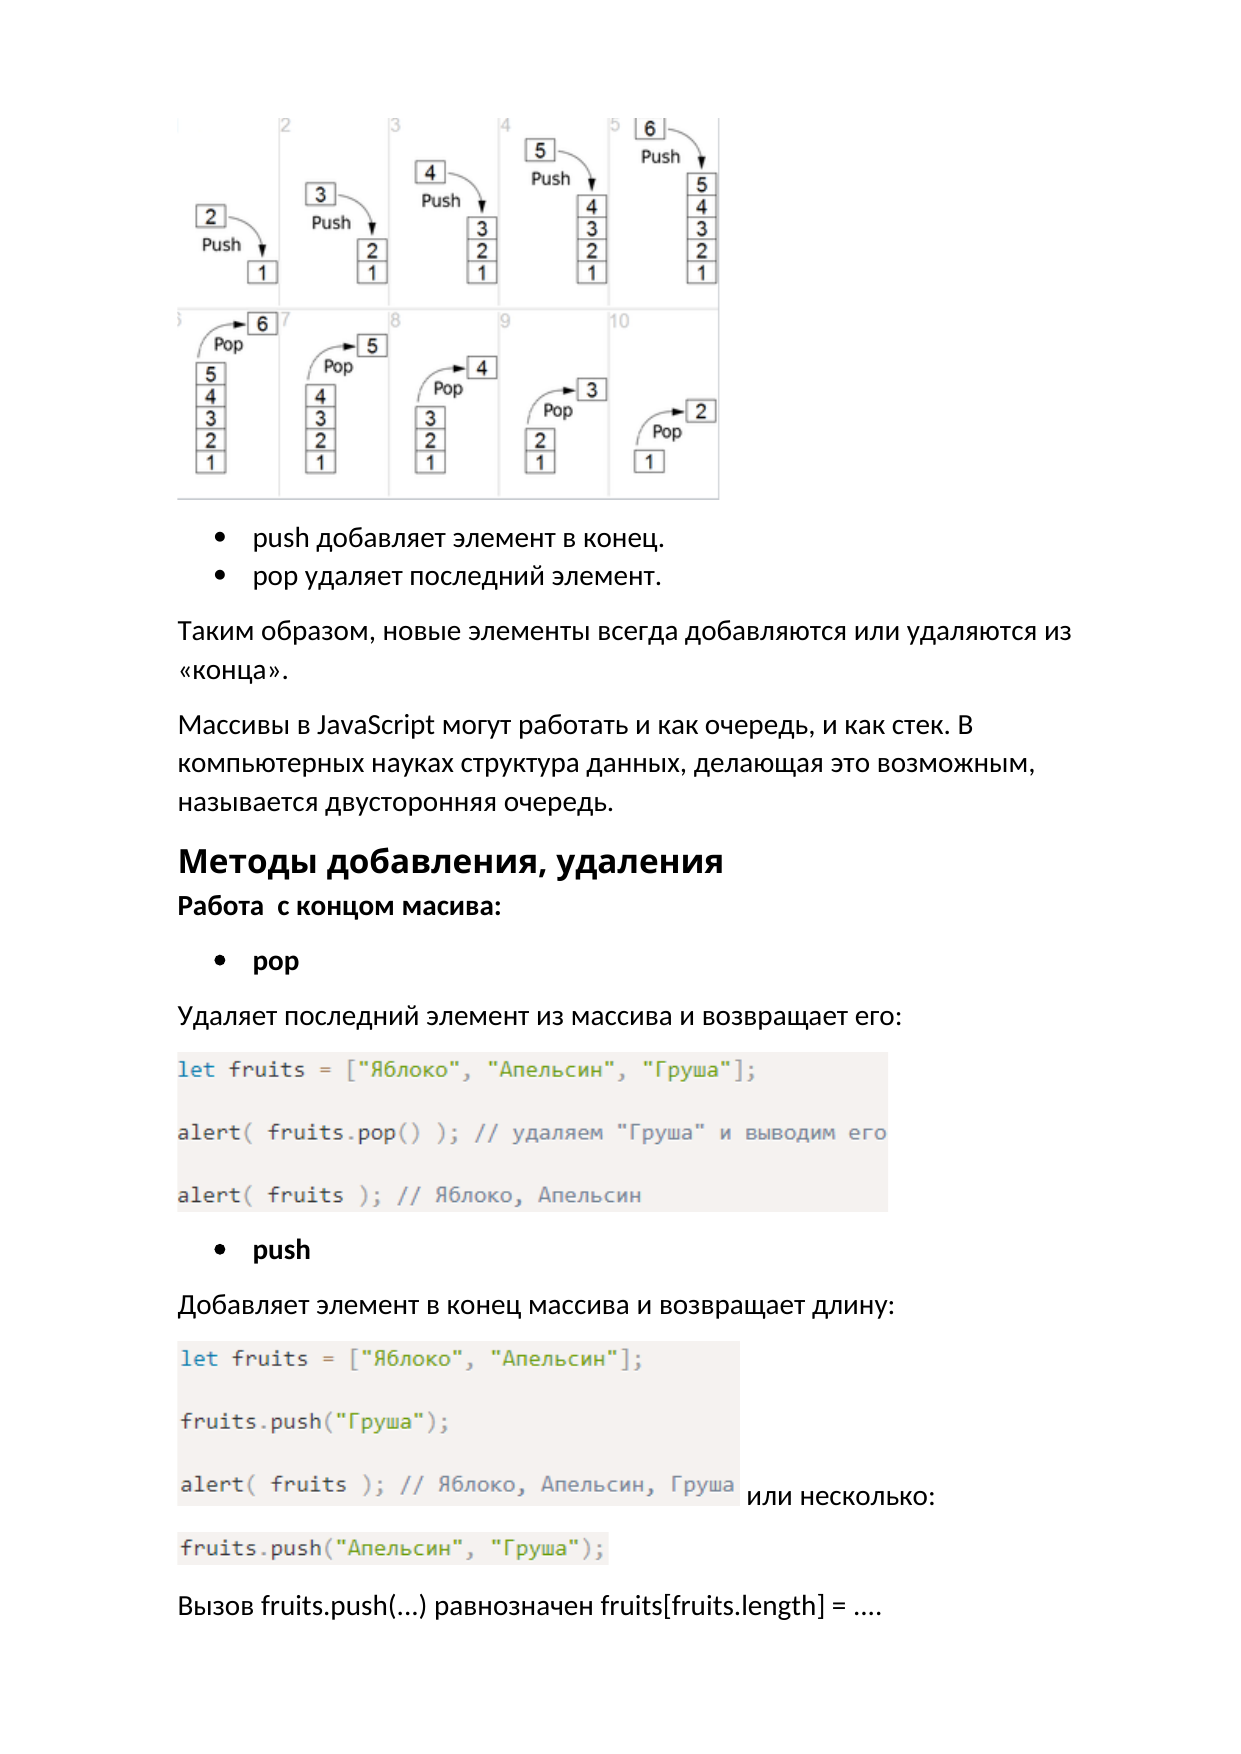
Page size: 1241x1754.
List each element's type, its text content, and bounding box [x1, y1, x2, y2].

picture [177, 1532, 609, 1565]
list push добавляет элемент в конец. [215, 519, 1152, 554]
subtitle Методы добавления, удаления [177, 838, 1152, 883]
text Таким образом, новые элементы всегда добавляются или удаляются из «конца». [177, 612, 1152, 687]
list pop [215, 942, 1152, 978]
text Удаляет последний элемент из массива и возвращает его: [177, 997, 1152, 1033]
list push [215, 1231, 1152, 1267]
list pop удаляет последний элемент. [215, 557, 1152, 593]
picture [177, 1052, 889, 1212]
picture [177, 118, 720, 500]
picture [177, 1341, 740, 1506]
text Работа с концом масива: [177, 887, 1152, 923]
text Вызов fruits.push(...) равнозначен fruits[fruits.length] = .... [177, 1587, 1152, 1623]
text Добавляет элемент в конец массива и возвращает длину: [177, 1286, 1152, 1322]
text Массивы в JavaScript могут работать и как очередь, и как стек. В компьютерных науках структура данных, делающая это возможным, называется двусторонняя очередь. [177, 706, 1152, 818]
